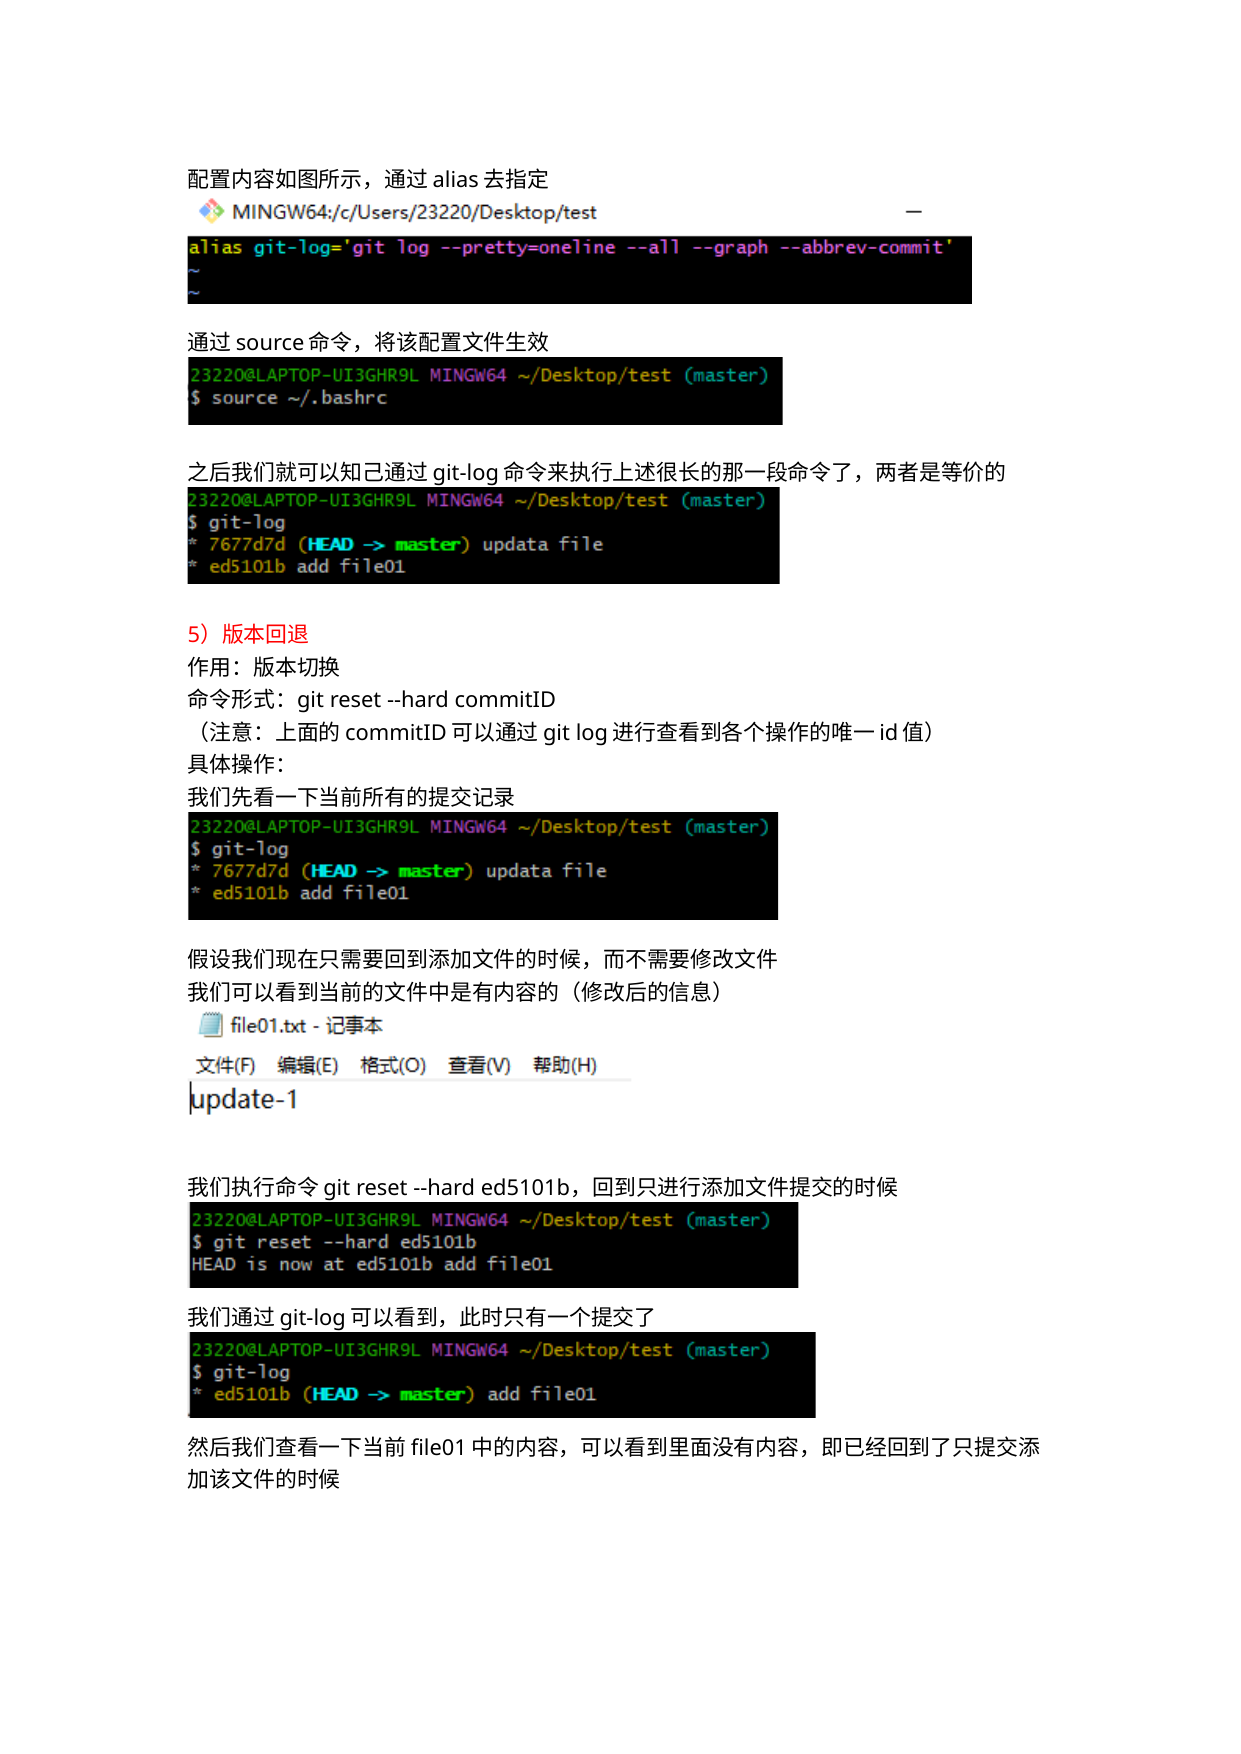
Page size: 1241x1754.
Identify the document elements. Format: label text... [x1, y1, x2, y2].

list 然后我们查看一下当前file01中的内容，可以看到里面没有内容，即已经回到了只提交添加该文件的时候 [187, 1429, 1053, 1494]
list 我们先看一下当前所有的提交记录 [187, 779, 1053, 812]
picture [187, 357, 783, 425]
picture [187, 1332, 816, 1418]
list 之后我们就可以知己通过git-log命令来执行上述很长的那一段命令了，两者是等价的 [187, 454, 1053, 487]
picture [187, 812, 779, 920]
list （注意：上面的commitID可以通过git log进行查看到各个操作的唯一id值） [187, 714, 1053, 747]
list 命令形式：git reset --hard commitID [187, 682, 1053, 714]
list 我们可以看到当前的文件中是有内容的（修改后的信息） [187, 974, 1053, 1007]
picture [187, 1007, 632, 1148]
list 通过source命令，将该配置文件生效 [187, 324, 1053, 357]
picture [187, 1202, 799, 1288]
list 配置内容如图所示，通过alias去指定 [187, 162, 1053, 194]
list 版本回退 [187, 617, 1053, 649]
list 假设我们现在只需要回到添加文件的时候，而不需要修改文件 [187, 942, 1053, 974]
list 我们执行命令git reset --hard ed5101b，回到只进行添加文件提交的时候 [187, 1169, 1053, 1202]
list 作用：版本切换 [187, 649, 1053, 682]
picture [187, 194, 972, 304]
picture [187, 487, 780, 584]
list 具体操作： [187, 747, 1053, 779]
list 我们通过git-log可以看到，此时只有一个提交了 [187, 1299, 1053, 1332]
